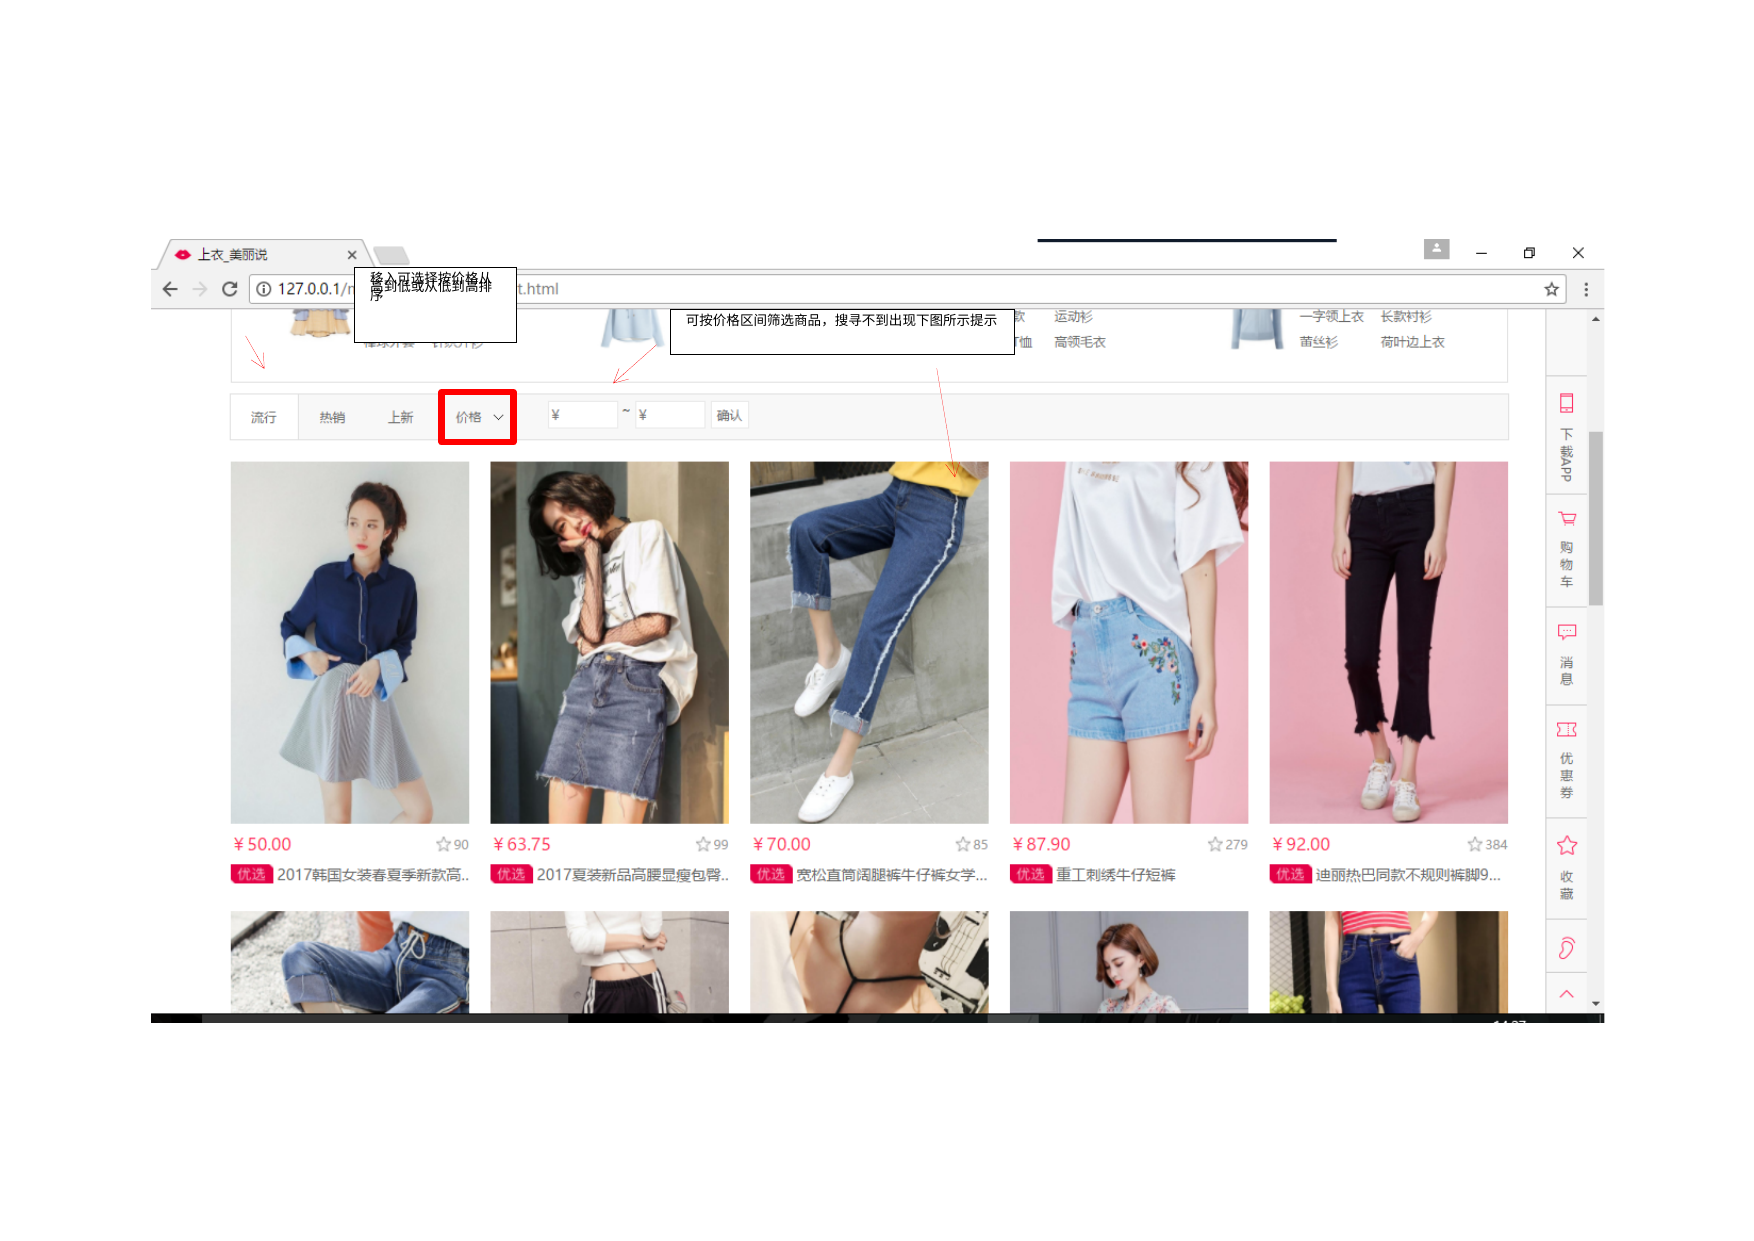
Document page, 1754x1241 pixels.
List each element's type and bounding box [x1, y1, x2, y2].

picture [151, 239, 1605, 1023]
